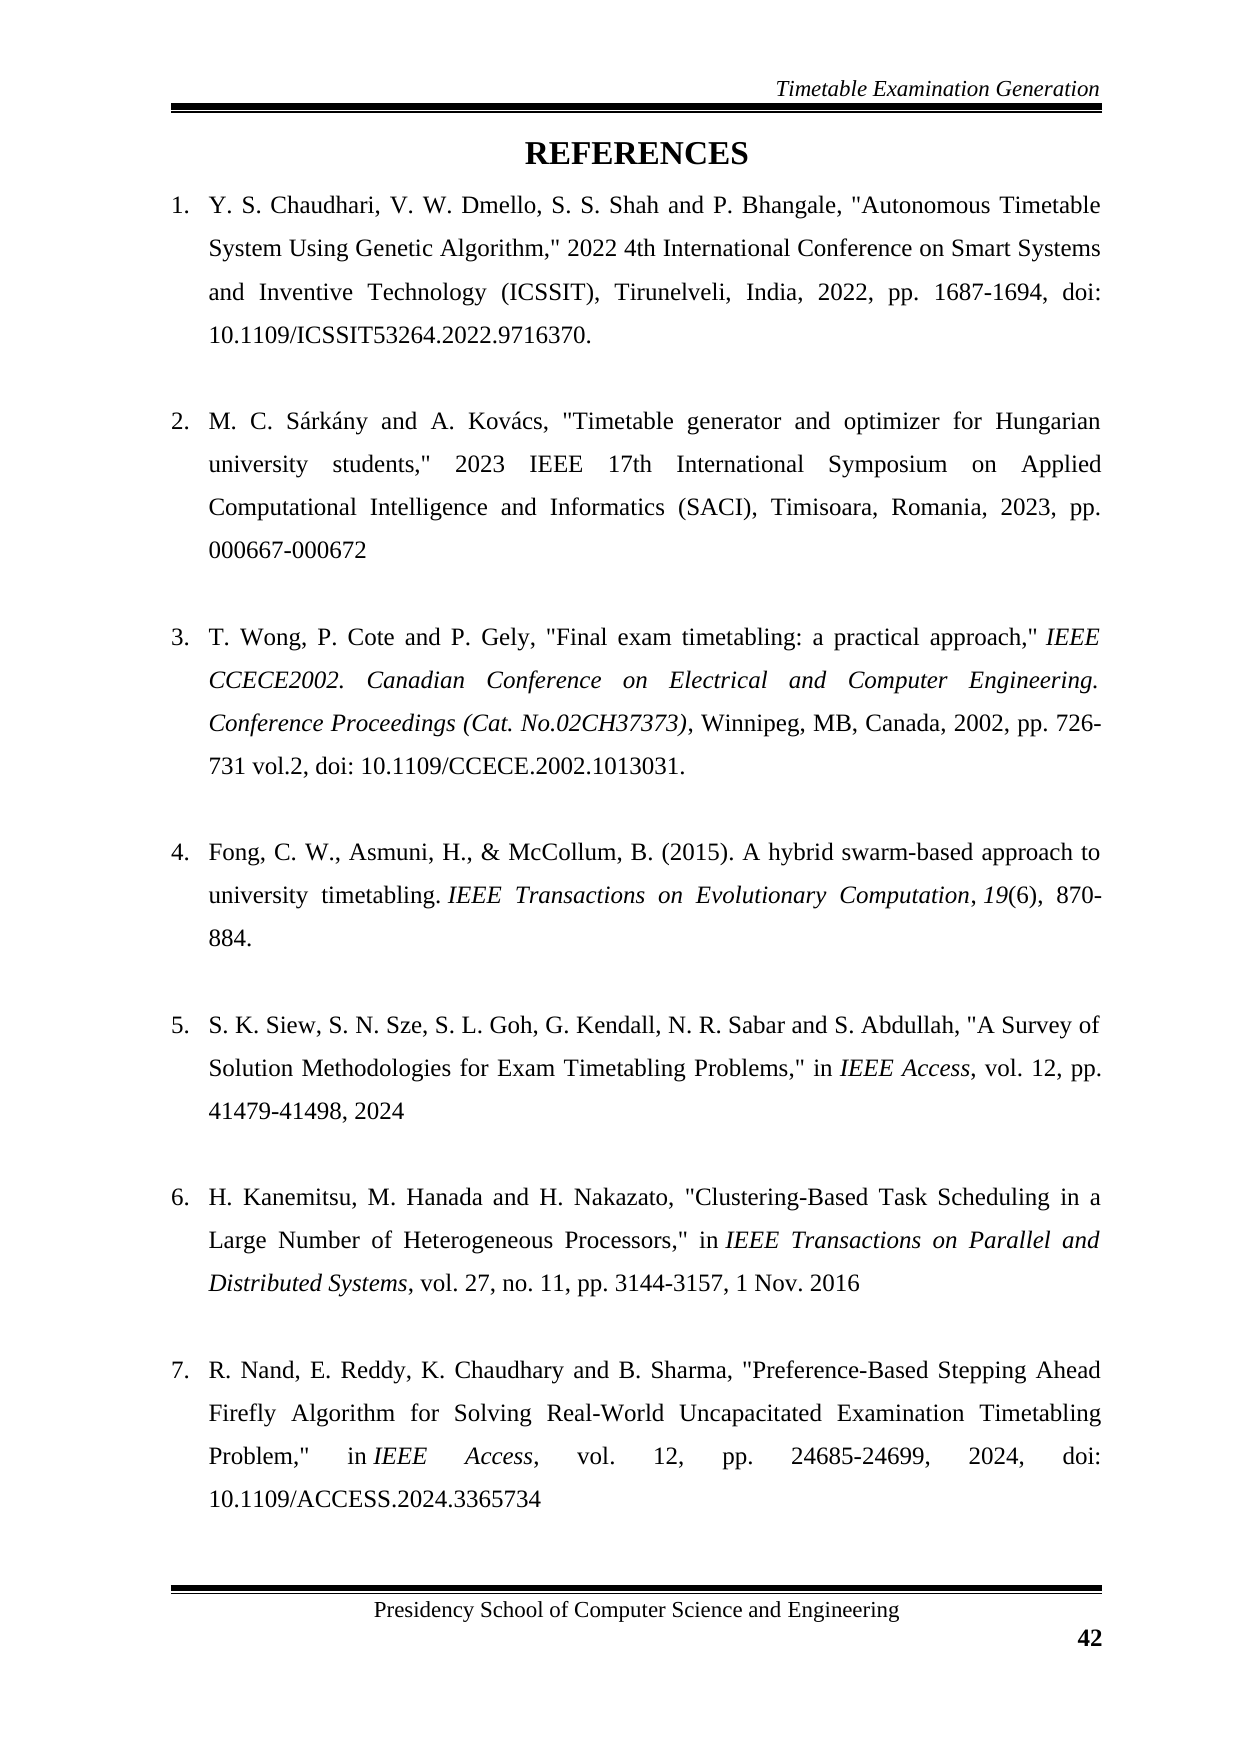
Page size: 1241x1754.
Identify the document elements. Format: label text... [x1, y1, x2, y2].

list S. K. Siew, S. N. Sze, S. L. Goh, G. Kendall, N. R. Sabar and S. Abdullah, "A Survey of Solution Methodologies for Exam Timetabling Problems," in IEEE Access, vol. 12, pp. 41479-41498, 2024 [171, 1010, 1102, 1125]
list Y. S. Chaudhari, V. W. Dmello, S. S. Shah and P. Bhangale, "Autonomous Timetable System Using Genetic Algorithm," 2022 4th International Conference on Smart Systems and Inventive Technology (ICSSIT), Tirunelveli, India, 2022, pp. 1687-1694, doi: 10.1109/ICSSIT53264.2022.9716370. [171, 190, 1102, 348]
list Fong, C. W., Asmuni, H., & McCollum, B. (2015). A hybrid swarm-based approach to university timetabling. IEEE Transactions on Evolutionary Computation, 19(6), 870-884. [171, 837, 1102, 952]
list T. Wong, P. Cote and P. Gely, "Final exam timetabling: a practical approach," IEEE CCECE2002. Canadian Conference on Electrical and Computer Engineering. Conference Proceedings (Cat. No.02CH37373), Winnipeg, MB, Canada, 2002, pp. 726-731 vol.2, doi: 10.1109/CCECE.2002.1013031. [171, 622, 1102, 780]
list H. Kanemitsu, M. Hanada and H. Nakazato, "Clustering-Based Task Scheduling in a Large Number of Heterogeneous Processors," in IEEE Transactions on Parallel and Distributed Systems, vol. 27, no. 11, pp. 3144-3157, 1 Nov. 2016 [171, 1182, 1102, 1297]
list R. Nand, E. Reddy, K. Chaudhary and B. Sharma, "Preference-Based Stepping Ahead Firefly Algorithm for Solving Real-World Uncapacitated Examination Timetabling Problem," in IEEE Access, vol. 12, pp. 24685-24699, 2024, doi: 10.1109/ACCESS.2024.3365734 [171, 1355, 1102, 1513]
text REFERENCES [171, 133, 1102, 171]
list M. C. Sárkány and A. Kovács, "Timetable generator and optimizer for Hungarian university students," 2023 IEEE 17th International Symposium on Applied Computational Intelligence and Informatics (SACI), Timisoara, Romania, 2023, pp. 000667-000672 [171, 406, 1102, 564]
